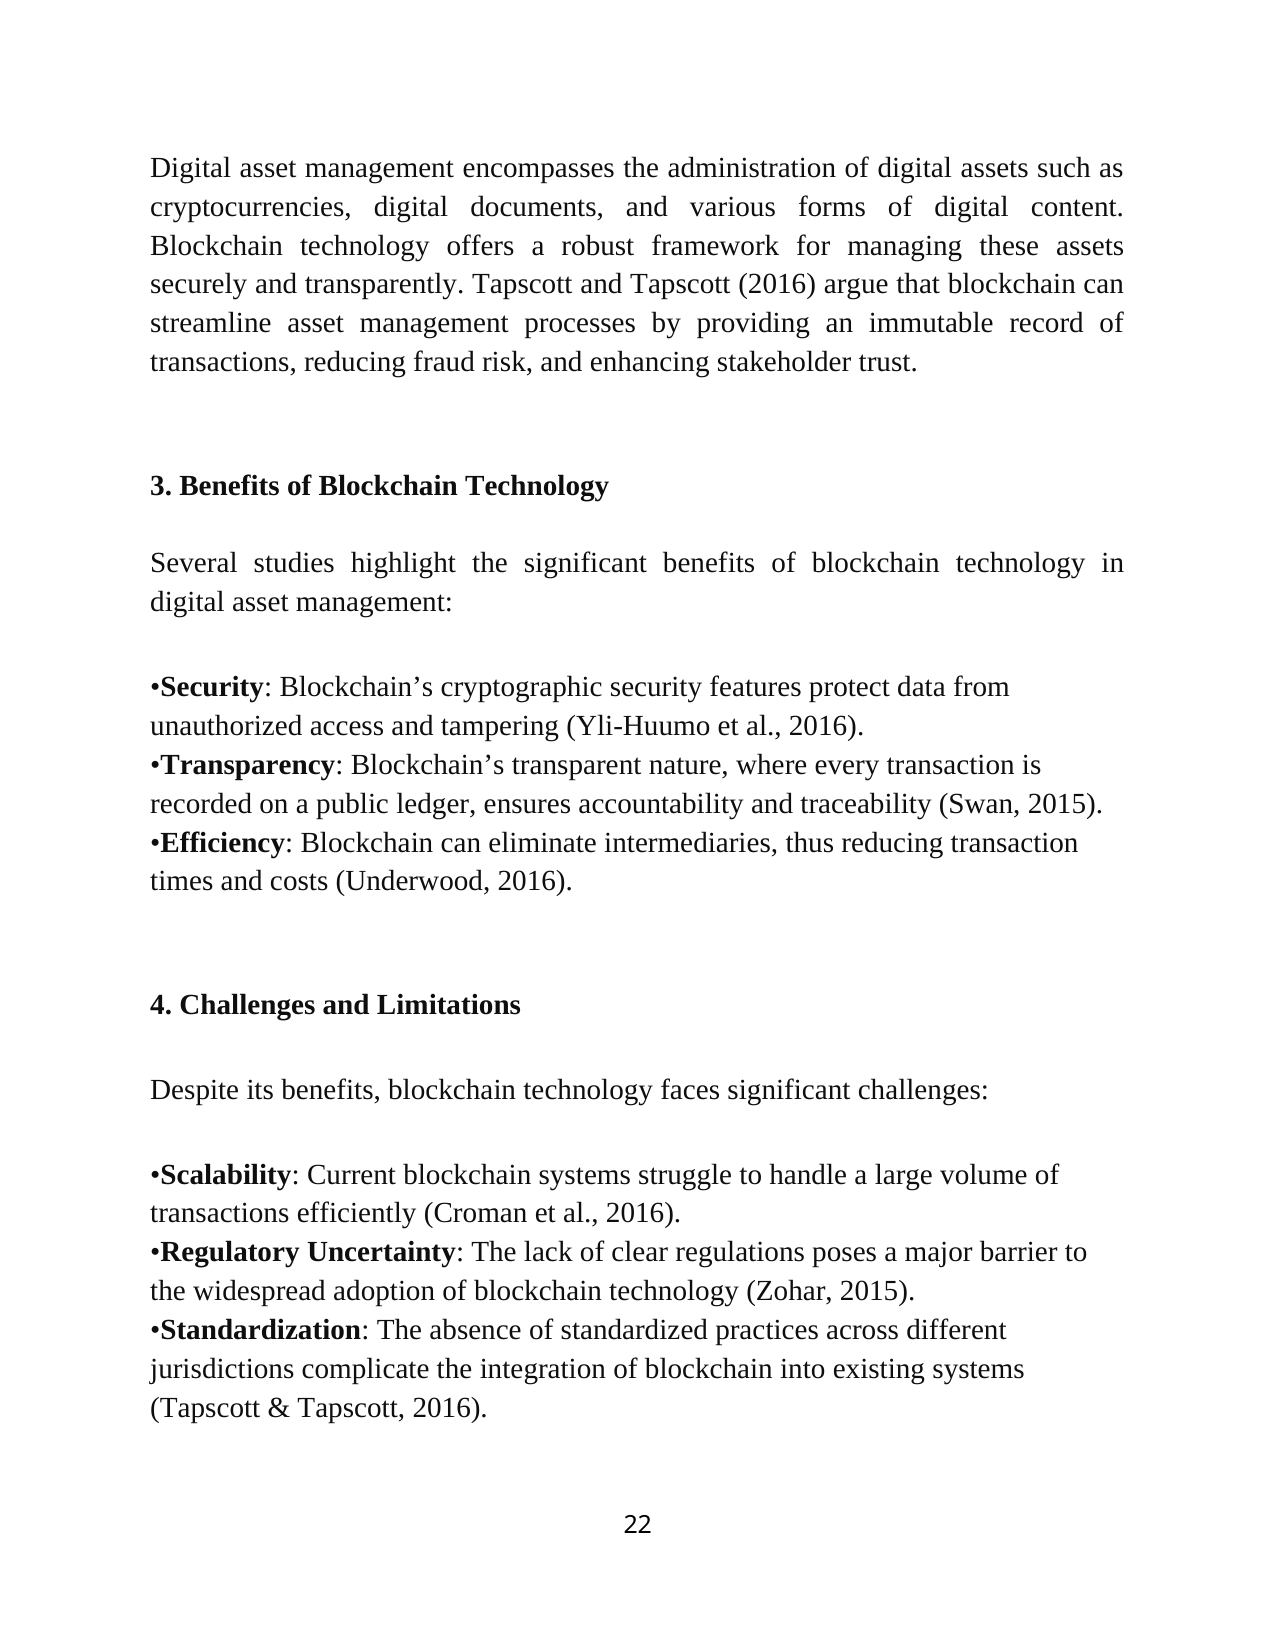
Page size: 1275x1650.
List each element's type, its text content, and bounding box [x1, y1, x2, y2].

text 3. Benefits of Blockchain Technology [150, 468, 1125, 501]
text Despite its benefits, blockchain technology faces significant challenges: [150, 1072, 1125, 1106]
text 4. Challenges and Limitations [150, 987, 1125, 1021]
text unauthorized access and tampering (Yli-Huumo et al., 2016). [150, 708, 1125, 742]
text •Regulatory Uncertainty: The lack of clear regulations poses a major barrier to [150, 1234, 1125, 1268]
text •Scalability: Current blockchain systems struggle to handle a large volume of [150, 1157, 1125, 1190]
text jurisdictions complicate the integration of blockchain into existing systems [150, 1351, 1125, 1384]
text (Tapscott & Tapscott, 2016). [150, 1390, 1125, 1423]
text times and costs (Underwood, 2016). [150, 863, 1125, 897]
text •Transparency: Blockchain’s transparent nature, where every transaction is [150, 747, 1125, 781]
text recorded on a public ledger, ensures accountability and traceability (Swan, 2015). [150, 786, 1125, 819]
text transactions efficiently (Croman et al., 2016). [150, 1196, 1125, 1229]
text •Efficiency: Blockchain can eliminate intermediaries, thus reducing transaction [150, 825, 1125, 858]
text Digital asset management encompasses the administration of digital assets such as cryptocurrencies, digital documents, and various forms of digital content. Blockchain technology offers a robust framework for managing these assets securely and transparently. Tapscott and Tapscott (2016) argue that blockchain can streamline asset management processes by providing an immutable record of transactions, reducing fraud risk, and enhancing stakeholder trust. [150, 150, 1125, 378]
text Several studies highlight the significant benefits of blockchain technology in digital asset management: [150, 546, 1125, 618]
text the widespread adoption of blockchain technology (Zohar, 2015). [150, 1273, 1125, 1307]
text •Security: Blockchain’s cryptographic security features protect data from [150, 669, 1125, 703]
text •Standardization: The absence of standardized practices across different [150, 1312, 1125, 1346]
